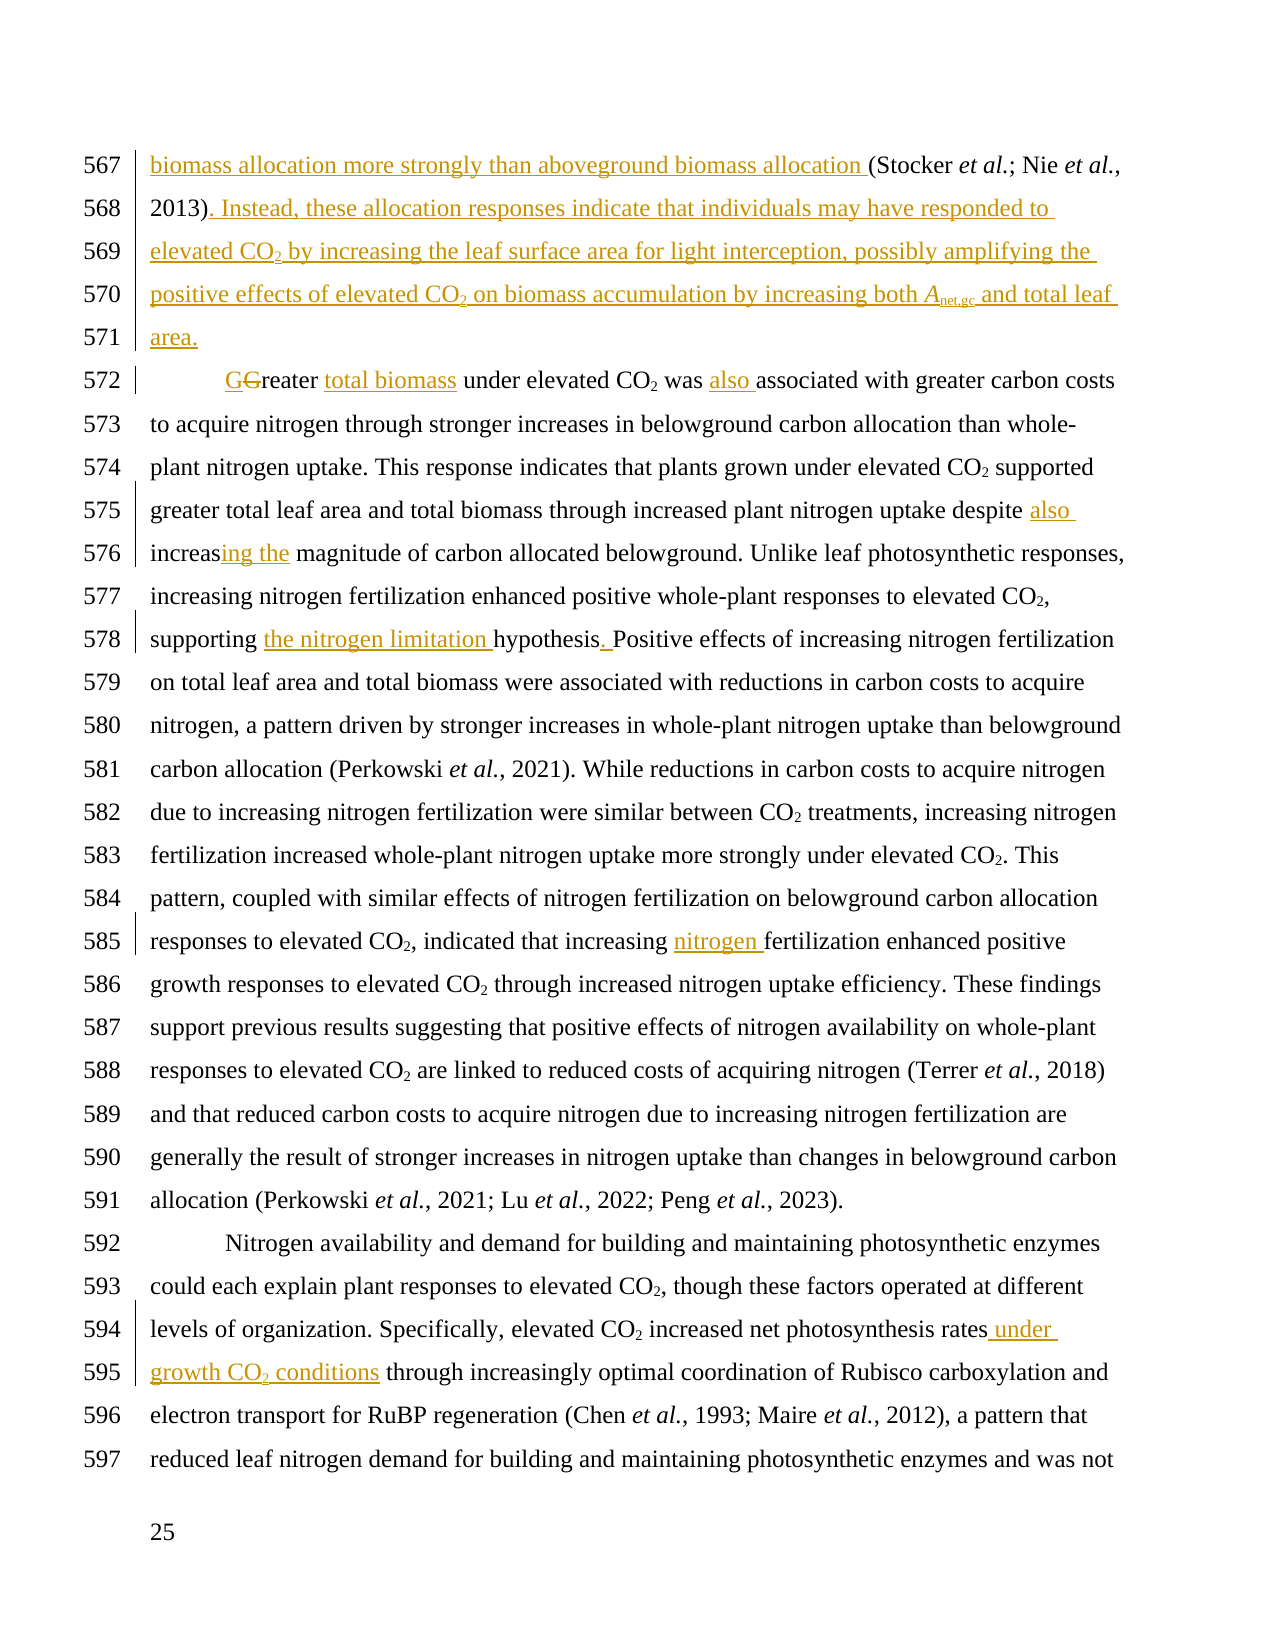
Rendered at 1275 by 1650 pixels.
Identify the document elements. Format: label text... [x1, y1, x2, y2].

text reater under elevated CO2 was associated with greater carbon costs to acquire nitrogen through stronger increases in belowground carbon allocation than whole-plant nitrogen uptake. This response indicates that plants grown under elevated CO2 supported greater total leaf area and total biomass through increased plant nitrogen uptake despite increas magnitude of carbon allocated belowground. Unlike leaf photosynthetic responses, increasing nitrogen fertilization enhanced positive whole-plant responses to elevated CO2, supporting hypothesisPositive effects of increasing nitrogen fertilization on total leaf area and total biomass were associated with reductions in carbon costs to acquire nitrogen, a pattern driven by stronger increases in whole-plant nitrogen uptake than belowground carbon allocation . While reductions in carbon costs to acquire nitrogen due to increasing nitrogen fertilization were similar between CO2 treatments, increasing nitrogen fertilization increased whole-plant nitrogen uptake more strongly under elevated CO2. This pattern, coupled with similar effects of nitrogen fertilization on belowground carbon allocation responses to elevated CO2, indicated that increasing fertilization enhanced positive growth responses to elevated CO2 through increased nitrogen uptake efficiency. These findings support previous results suggesting that positive effects of nitrogen availability on whole-plant responses to elevated CO2 are linked to reduced costs of acquiring nitrogen and that reduced carbon costs to acquire nitrogen due to increasing nitrogen fertilization are generally the result of stronger increases in nitrogen uptake than changes in belowground carbon allocation . [150, 366, 1125, 1214]
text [150, 1228, 1125, 1472]
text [150, 150, 1125, 351]
